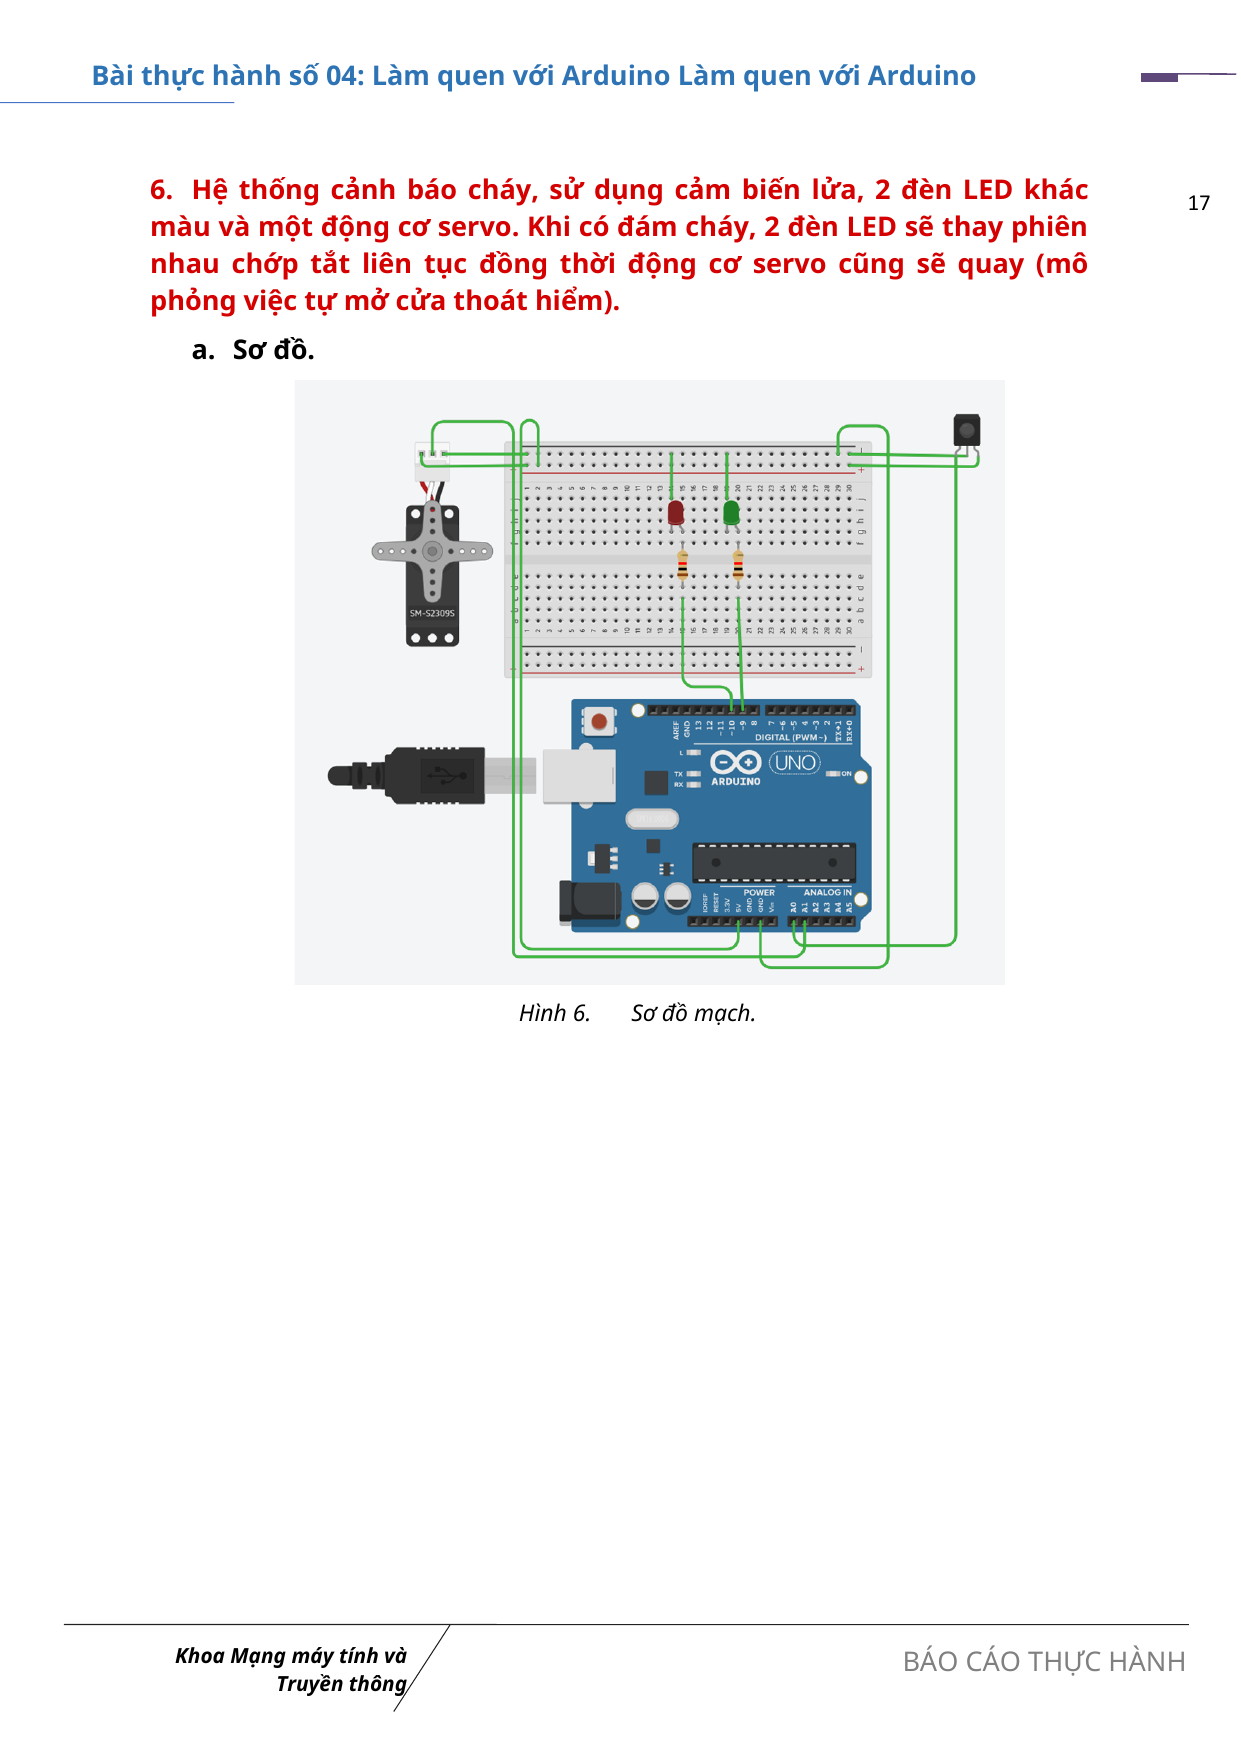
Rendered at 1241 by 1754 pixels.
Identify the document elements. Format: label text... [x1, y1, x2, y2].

subtitle Hệ thống cảnh báo cháy, sử dụng cảm biến lửa, 2 đèn LED khác màu và một động cơ servo. Khi có đám cháy, 2 đèn LED sẽ thay phiên nhau chớp tắt liên tục đồng thời động cơ servo cũng sẽ quay (mô phỏng việc tự mở cửa thoát hiểm). [150, 171, 1090, 318]
text Sơ đồ mạch. [187, 997, 1090, 1029]
picture [294, 380, 1005, 985]
subtitle Sơ đồ. [191, 331, 1090, 368]
